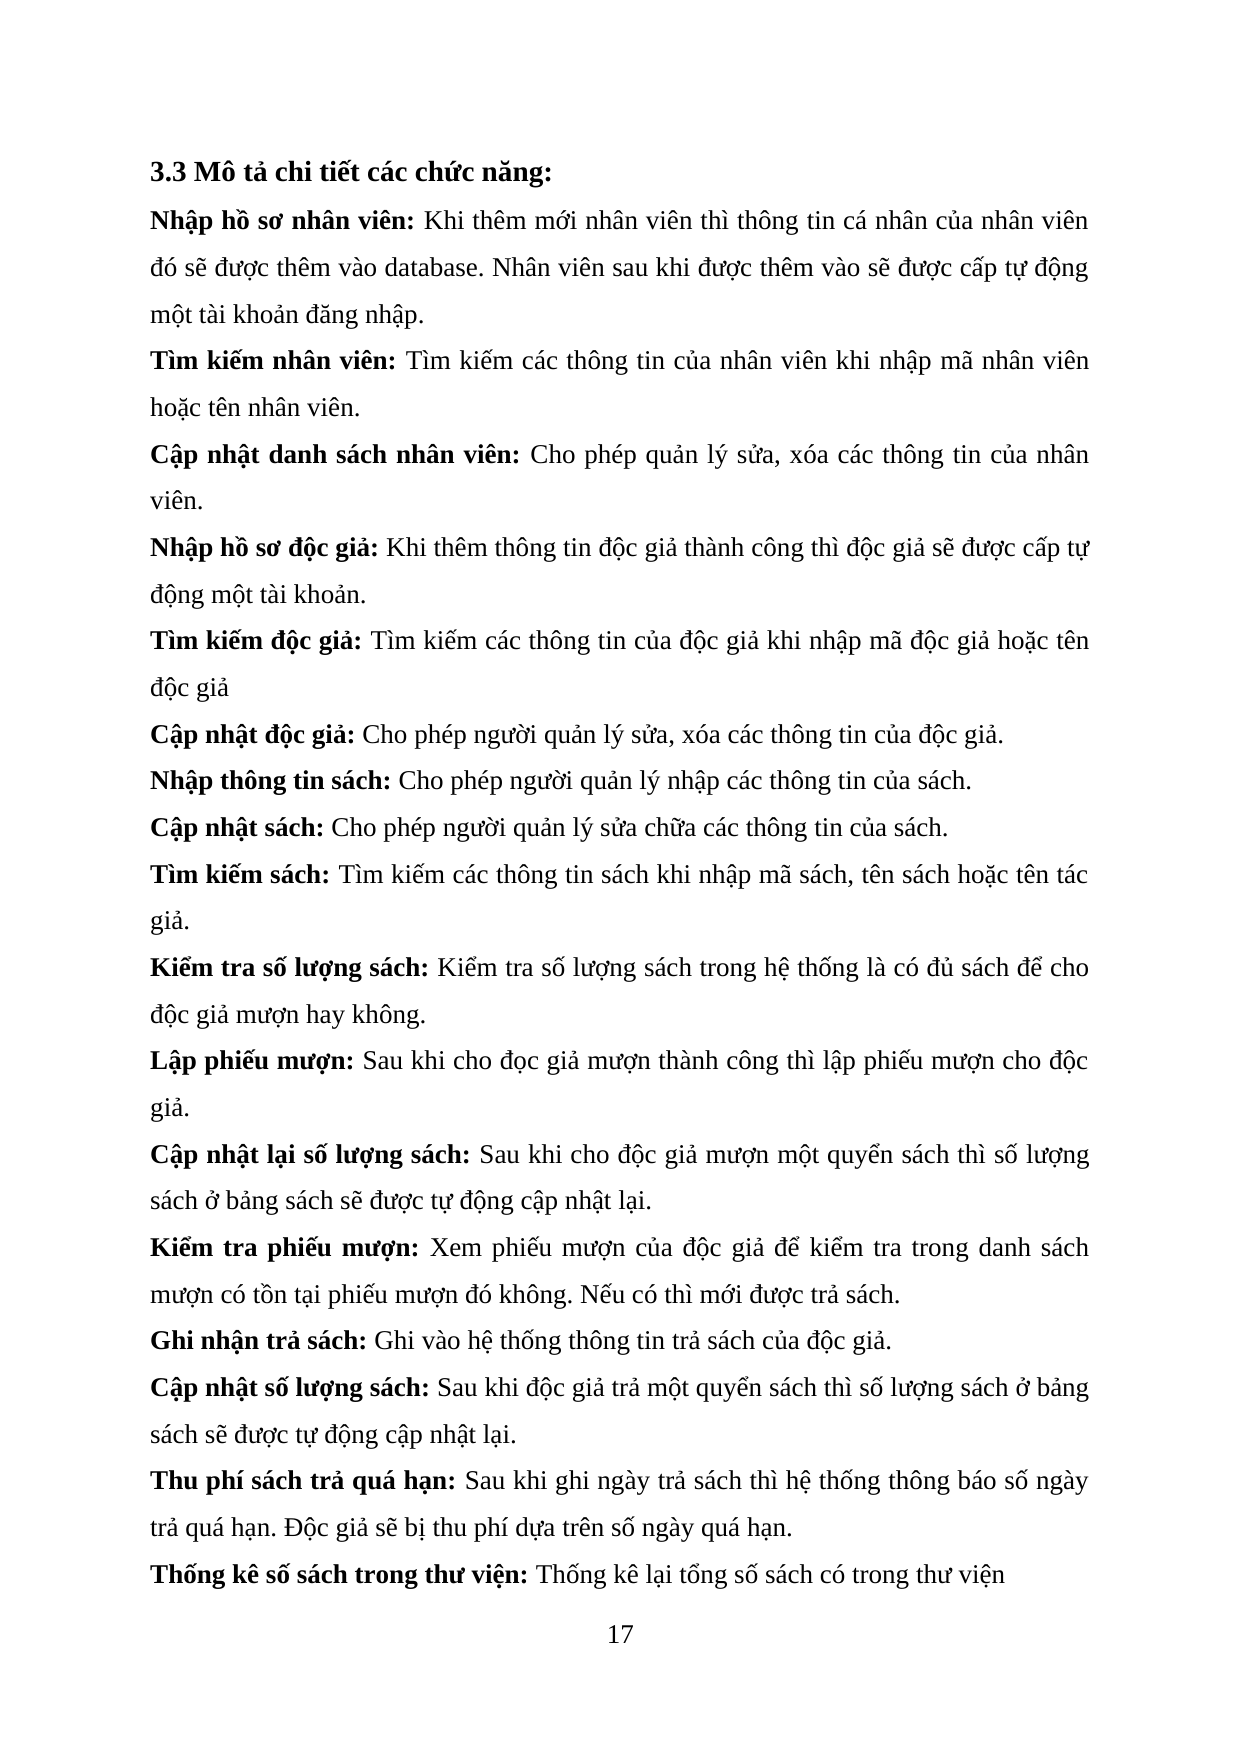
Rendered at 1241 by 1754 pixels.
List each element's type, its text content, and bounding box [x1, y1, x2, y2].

text Nhập thông tin sách: Cho phép người quản lý nhập các thông tin của sách. [150, 764, 1090, 796]
text Cập nhật độc giả: Cho phép người quản lý sửa, xóa các thông tin của độc giả. [150, 718, 1090, 749]
text Kiểm tra số lượng sách: Kiểm tra số lượng sách trong hệ thống là có đủ sách để cho độc giả mượn hay không. [150, 951, 1090, 1029]
text Kiểm tra phiếu mượn: Xem phiếu mượn của độc giả để kiểm tra trong danh sách mượn có tồn tại phiếu mượn đó không. Nếu có thì mới được trả sách. [150, 1231, 1090, 1309]
text Cập nhật số lượng sách: Sau khi độc giả trả một quyển sách thì số lượng sách ở bảng sách sẽ được tự động cập nhật lại. [150, 1371, 1090, 1449]
text Tìm kiếm sách: Tìm kiếm các thông tin sách khi nhập mã sách, tên sách hoặc tên tác giả. [150, 858, 1090, 936]
text Tìm kiếm độc giả: Tìm kiếm các thông tin của độc giả khi nhập mã độc giả hoặc tên độc giả [150, 624, 1090, 702]
text Ghi nhận trả sách: Ghi vào hệ thống thông tin trả sách của độc giả. [150, 1324, 1090, 1356]
text Nhập hồ sơ nhân viên: Khi thêm mới nhân viên thì thông tin cá nhân của nhân viên đó sẽ được thêm vào database. Nhân viên sau khi được thêm vào sẽ được cấp tự động một tài khoản đăng nhập. [150, 204, 1090, 329]
text Cập nhật sách: Cho phép người quản lý sửa chữa các thông tin của sách. [150, 811, 1090, 842]
text Nhập hồ sơ độc giả: Khi thêm thông tin độc giả thành công thì độc giả sẽ được cấp tự động một tài khoản. [150, 531, 1090, 609]
text Tìm kiếm nhân viên: Tìm kiếm các thông tin của nhân viên khi nhập mã nhân viên hoặc tên nhân viên. [150, 344, 1090, 422]
text Cập nhật danh sách nhân viên: Cho phép quản lý sửa, xóa các thông tin của nhân viên. [150, 438, 1090, 516]
text Lập phiếu mượn: Sau khi cho đọc giả mượn thành công thì lập phiếu mượn cho độc giả. [150, 1044, 1090, 1122]
text Thống kê số sách trong thư viện: Thống kê lại tổng số sách có trong thư viện [150, 1558, 1090, 1589]
text Cập nhật lại số lượng sách: Sau khi cho độc giả mượn một quyển sách thì số lượng sách ở bảng sách sẽ được tự động cập nhật lại. [150, 1138, 1090, 1216]
text Thu phí sách trả quá hạn: Sau khi ghi ngày trả sách thì hệ thống thông báo số ngày trả quá hạn. Độc giả sẽ bị thu phí dựa trên số ngày quá hạn. [150, 1464, 1090, 1542]
subtitle 3.3 Mô tả chi tiết các chức năng: [150, 154, 1090, 188]
